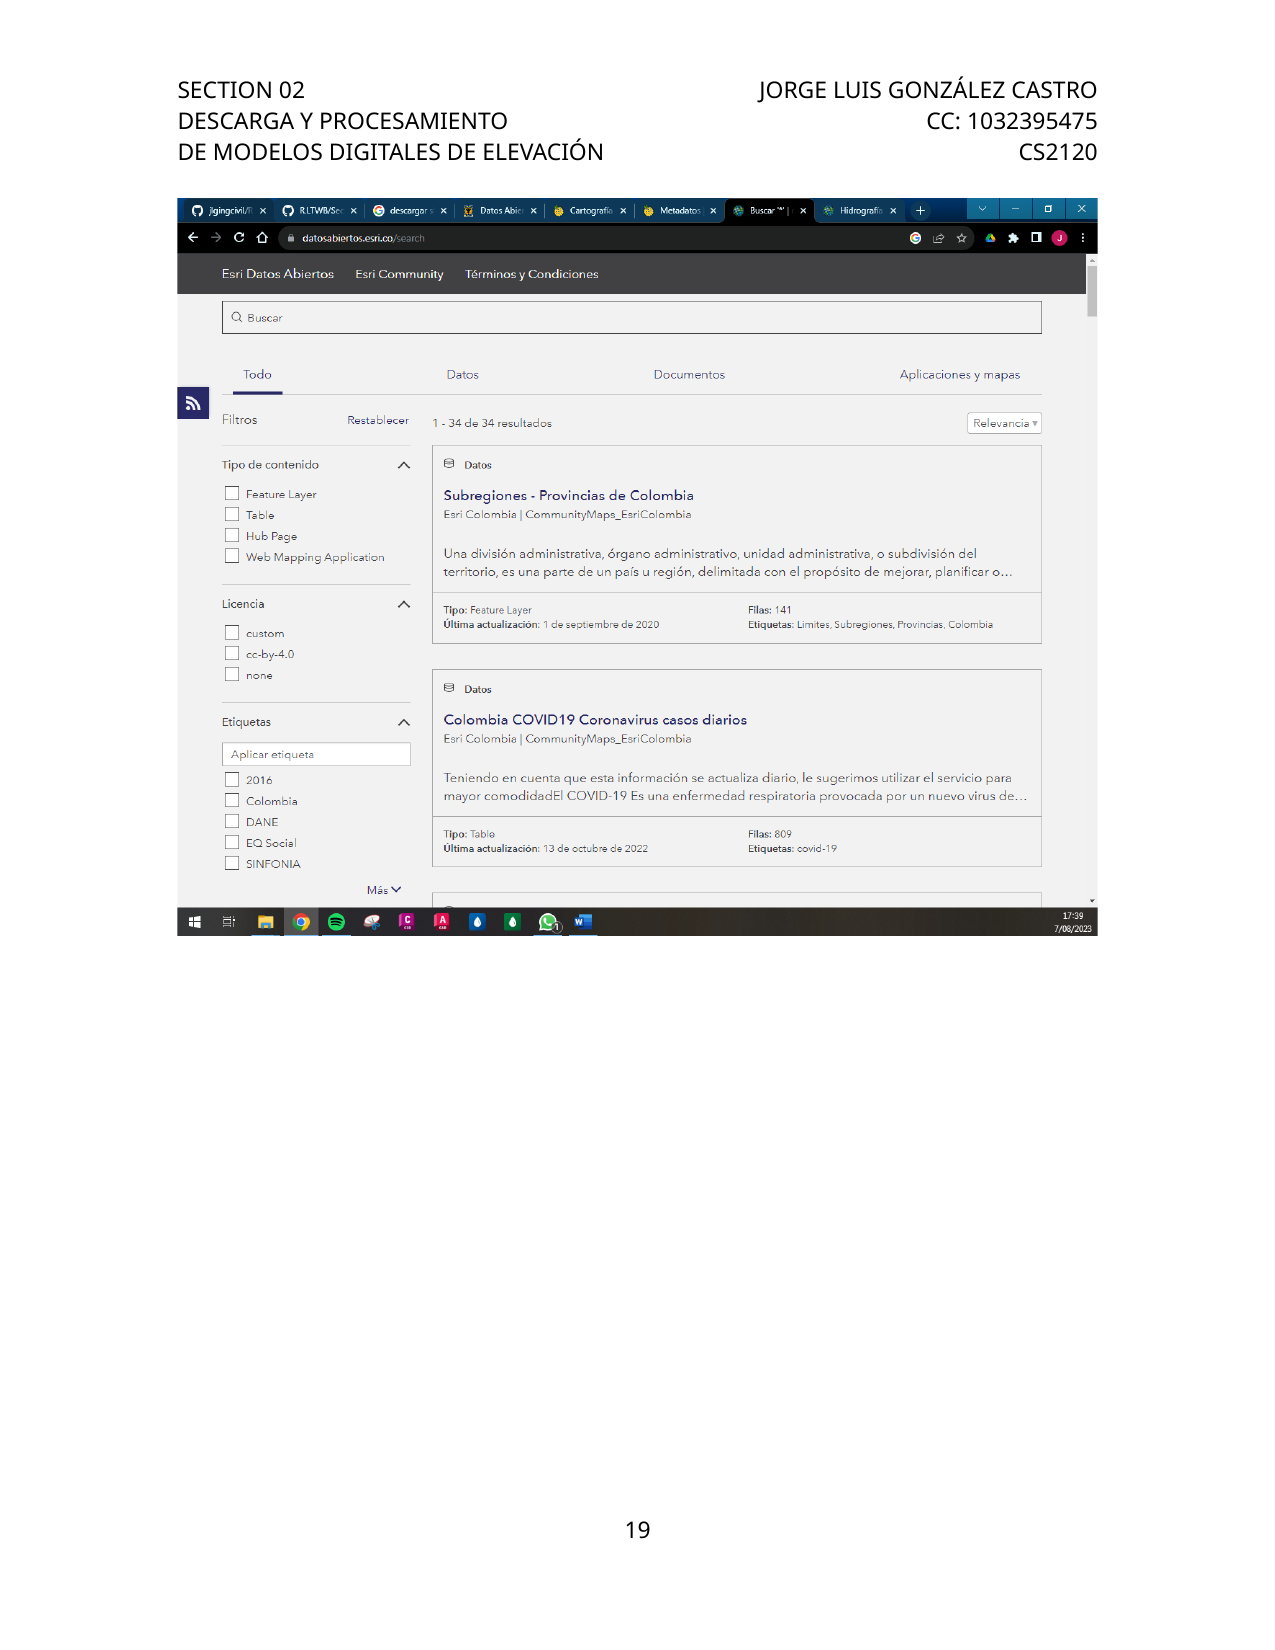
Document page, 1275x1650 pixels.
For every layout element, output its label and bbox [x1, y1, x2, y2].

picture [177, 198, 1098, 936]
